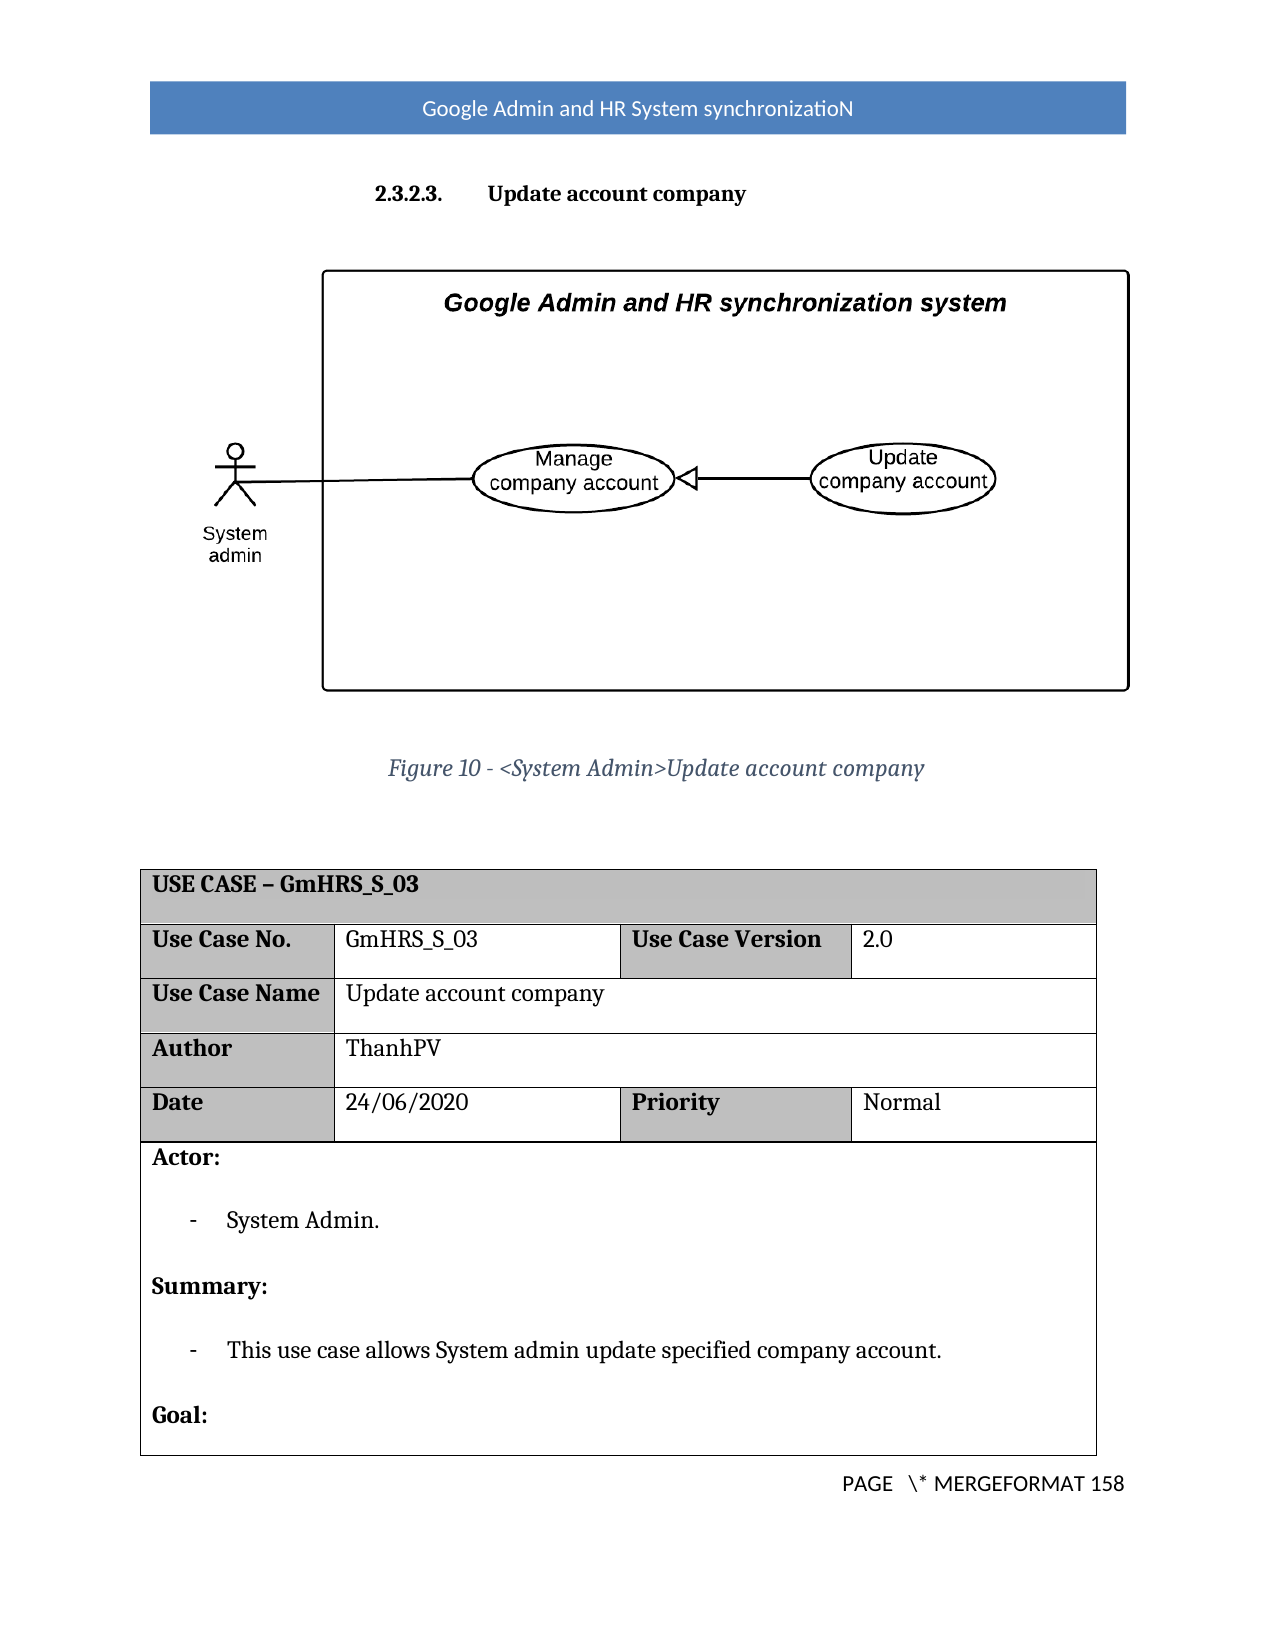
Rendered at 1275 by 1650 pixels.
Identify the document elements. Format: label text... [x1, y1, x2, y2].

table_cell Use Case Name [141, 979, 334, 1032]
subtitle Update account company [375, 181, 1125, 207]
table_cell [141, 1143, 1096, 1455]
table_cell Priority [621, 1088, 851, 1141]
table_cell Use Case Version [621, 925, 851, 978]
table_cell 24/06/2020 [335, 1088, 620, 1141]
table_cell 2.0 [852, 925, 1096, 978]
table_cell Date [141, 1088, 334, 1141]
table_cell Normal [852, 1088, 1096, 1141]
table_cell ThanhPV [335, 1034, 1096, 1087]
table_cell Author [141, 1034, 334, 1087]
picture [187, 240, 1163, 721]
table_header USE CASE – GmHRS_S_03 [141, 870, 1096, 923]
table_cell Update account company [335, 979, 1096, 1032]
table_cell Use Case No. [141, 925, 334, 978]
table_cell GmHRS_S_03 [335, 925, 620, 978]
text Figure 10 - <System Admin>Update account company [187, 754, 1125, 783]
